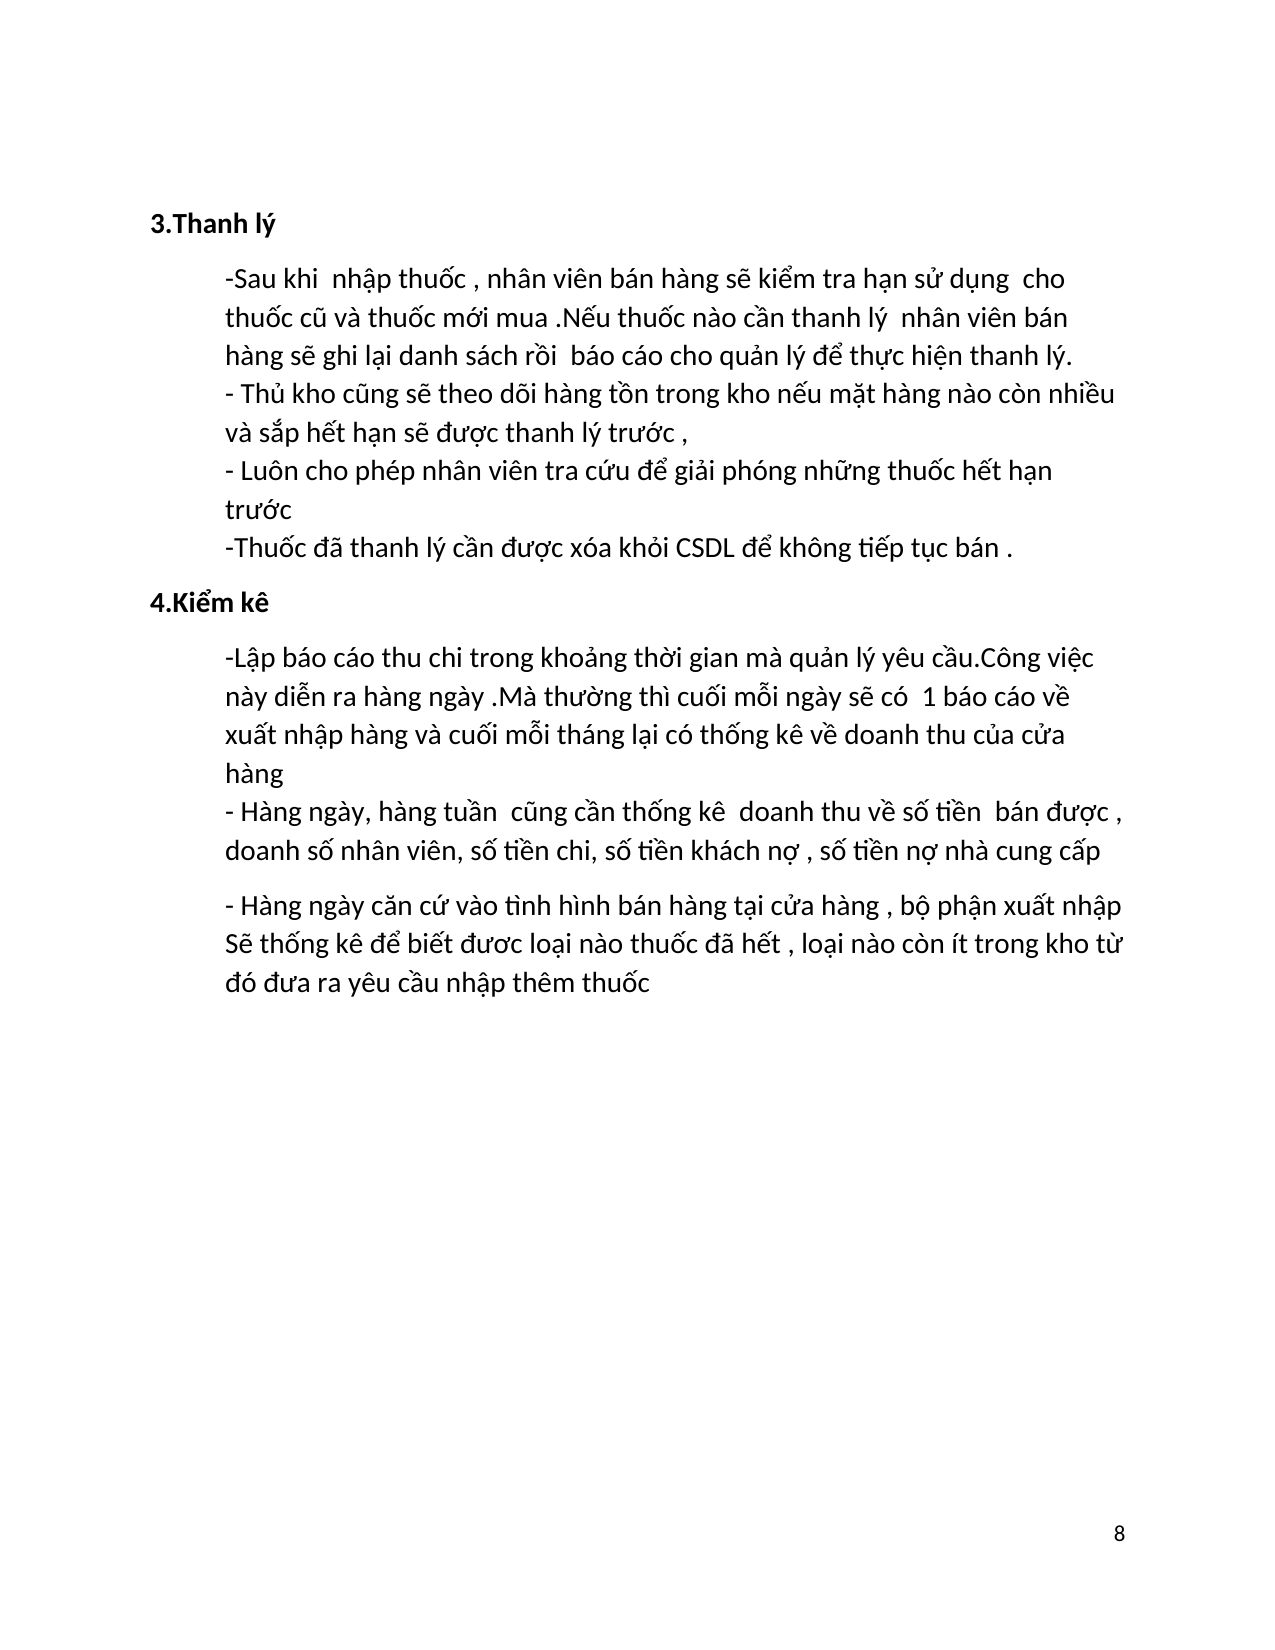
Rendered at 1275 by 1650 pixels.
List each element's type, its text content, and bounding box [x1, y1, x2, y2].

text - Hàng ngày căn cứ vào tình hình bán hàng tại cửa hàng , bộ phận xuất nhập Sẽ thống kê để biết đươc loại nào thuốc đã hết , loại nào còn ít trong kho từ đó đưa ra yêu cầu nhập thêm thuốc [225, 887, 1125, 999]
list -Thuốc đã thanh lý cần được xóa khỏi CSDL để không tiếp tục bán . [225, 529, 1125, 565]
list -Sau khi nhập thuốc , nhân viên bán hàng sẽ kiểm tra hạn sử dụng cho thuốc cũ và thuốc mới mua .Nếu thuốc nào cần thanh lý nhân viên bán hàng sẽ ghi lại danh sách rồi báo cáo cho quản lý để thực hiện thanh lý. [225, 260, 1125, 373]
text 3.Thanh lý [150, 205, 1125, 241]
list - Hàng ngày, hàng tuần cũng cần thống kê doanh thu về số tiền bán được , doanh số nhân viên, số tiền chi, số tiền khách nợ , số tiền nợ nhà cung cấp [225, 793, 1125, 867]
list -Lập báo cáo thu chi trong khoảng thời gian mà quản lý yêu cầu.Công việc này diễn ra hàng ngày .Mà thường thì cuối mỗi ngày sẽ có 1 báo cáo về xuất nhập hàng và cuối mỗi tháng lại có thống kê về doanh thu của cửa hàng [225, 639, 1125, 790]
text 4.Kiểm kê [150, 584, 1125, 620]
list - Thủ kho cũng sẽ theo dõi hàng tồn trong kho nếu mặt hàng nào còn nhiều và sắp hết hạn sẽ được thanh lý trước , [225, 376, 1125, 449]
list - Luôn cho phép nhân viên tra cứu để giải phóng những thuốc hết hạn trước [225, 452, 1125, 526]
